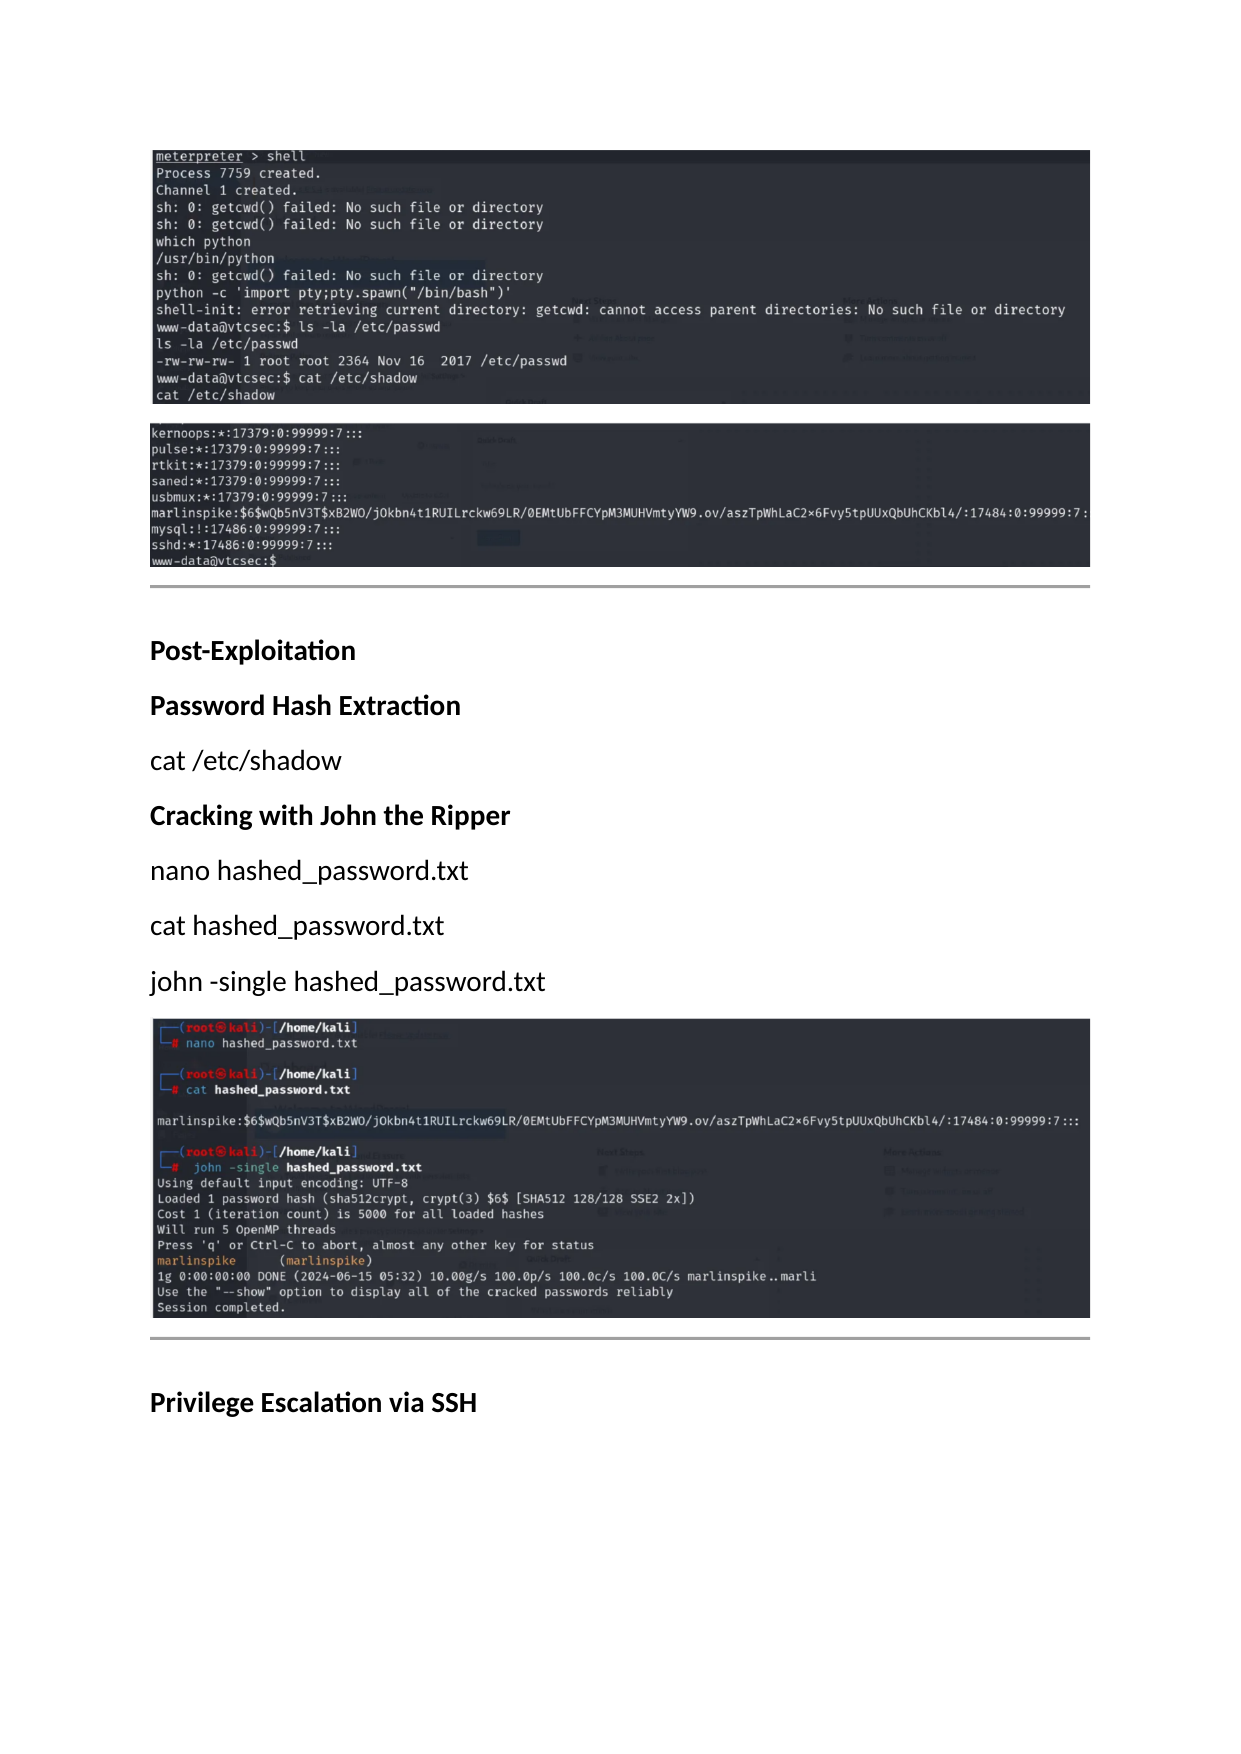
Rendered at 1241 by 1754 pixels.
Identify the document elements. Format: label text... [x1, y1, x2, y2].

text Password Hash Extraction [150, 687, 1090, 723]
picture [150, 422, 1091, 567]
picture [150, 150, 1091, 404]
text cat /etc/shadow [150, 742, 1090, 778]
text cat hashed_password.txt [150, 907, 1090, 943]
text nano hashed_password.txt [150, 852, 1090, 888]
picture [150, 1017, 1091, 1318]
text Privilege Escalation via SSH [150, 1384, 1090, 1419]
text john -single hashed_password.txt [150, 963, 1090, 998]
text Post-Exploitation [150, 632, 1090, 668]
text Cracking with John the Ripper [150, 797, 1090, 833]
